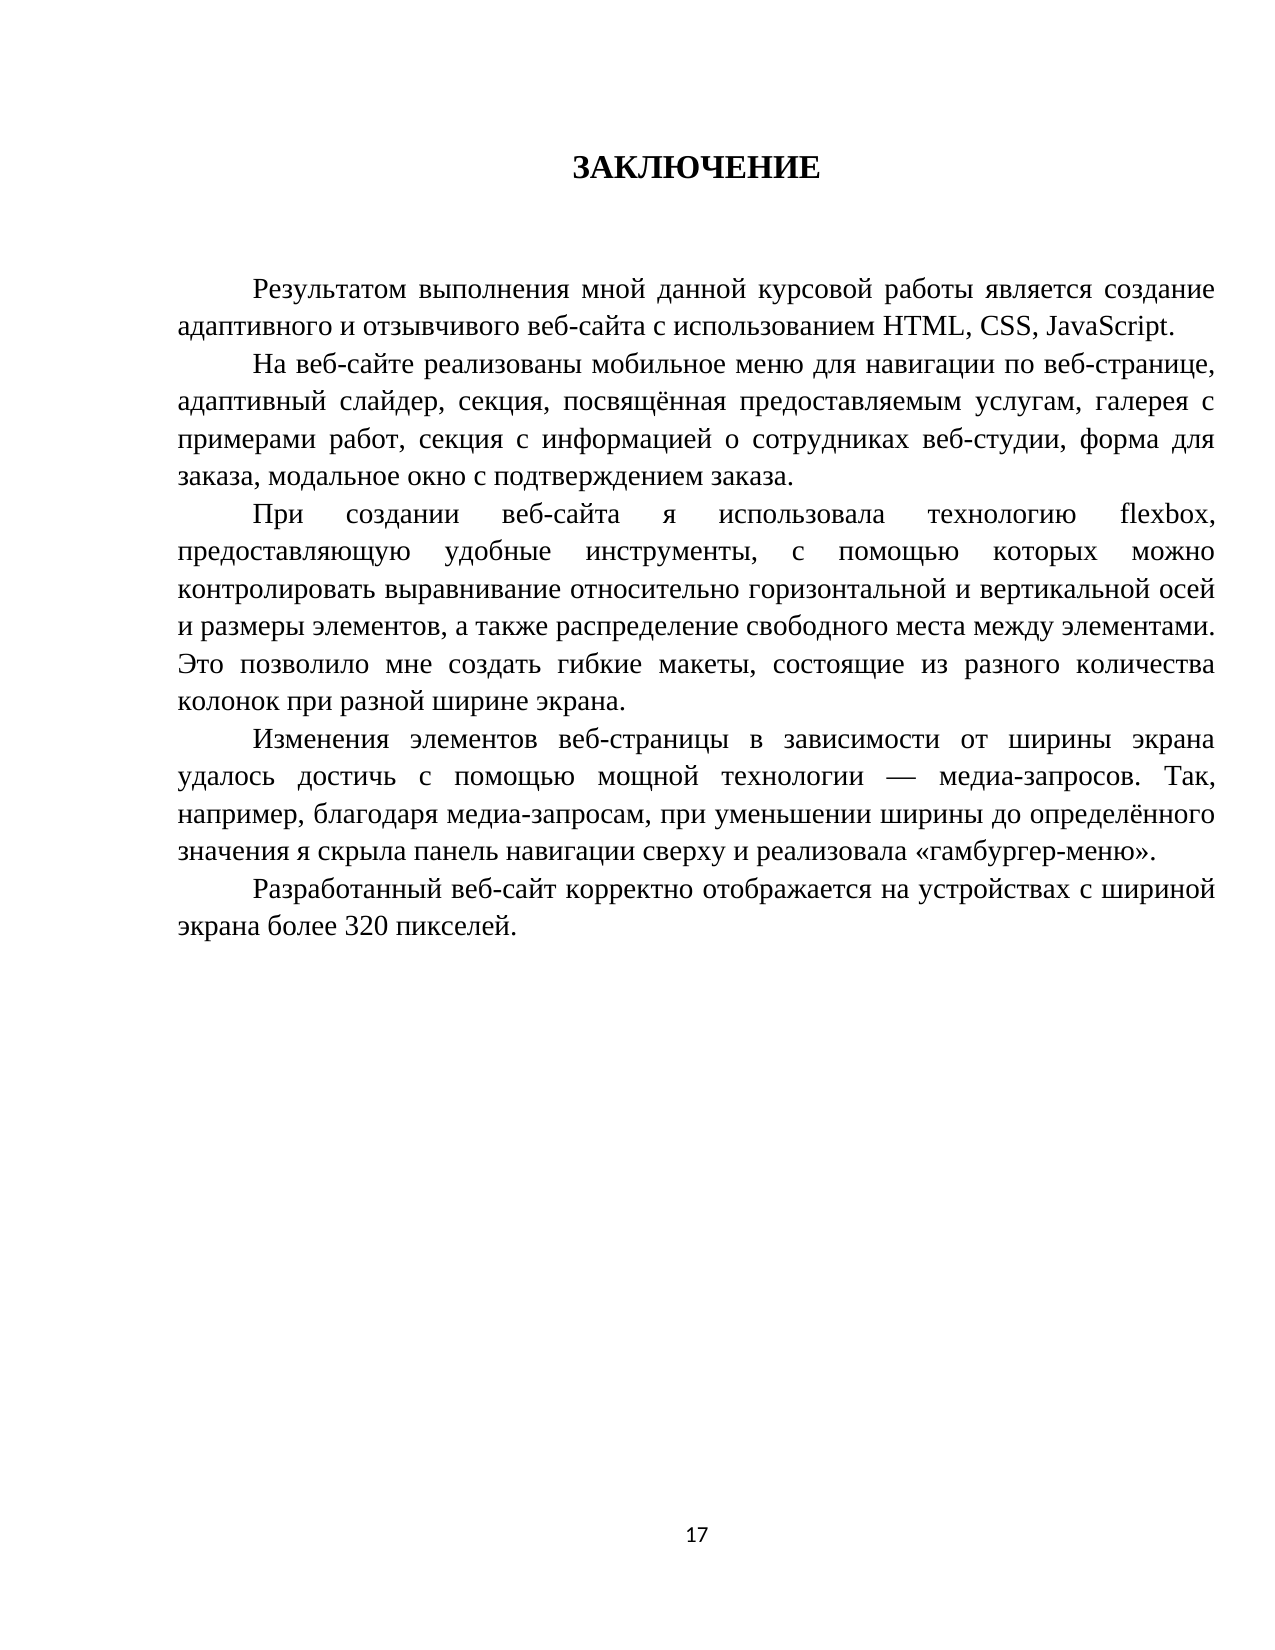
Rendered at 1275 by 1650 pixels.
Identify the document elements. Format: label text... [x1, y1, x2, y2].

subtitle ЗАКЛЮЧЕНИЕ [177, 118, 1216, 193]
text При создании веб-сайта я использовала технологию flexbox, предоставляющую удобные инструменты, с помощью которых можно контролировать выравнивание относительно горизонтальной и вертикальной осей и размеры элементов, а также распределение свободного места между элементами. Это позволило мне создать гибкие макеты, состоящие из разного количества колонок при разной ширине экрана. [177, 493, 1216, 718]
text Результатом выполнения мной данной курсовой работы является создание адаптивного и отзывчивого веб-сайта с использованием HTML, CSS, JavaScript. [177, 268, 1216, 343]
text На веб-сайте реализованы мобильное меню для навигации по веб-странице, адаптивный слайдер, секция, посвящённая предоставляемым услугам, галерея с примерами работ, секция с информацией о сотрудниках веб-студии, форма для заказа, модальноe окно с подтверждением заказа. [177, 343, 1216, 493]
text Изменения элементов веб-страницы в зависимости от ширины экрана удалось достичь с помощью мощной технологии — медиа-запросов. Так, например, благодаря медиа-запросам, при уменьшении ширины до определённого значения я скрыла панель навигации сверху и реализовала «гамбургер-меню». [177, 718, 1216, 868]
text Разработанный веб-сайт корректно отображается на устройствах с шириной экрана более 320 пикселей. [177, 868, 1216, 943]
